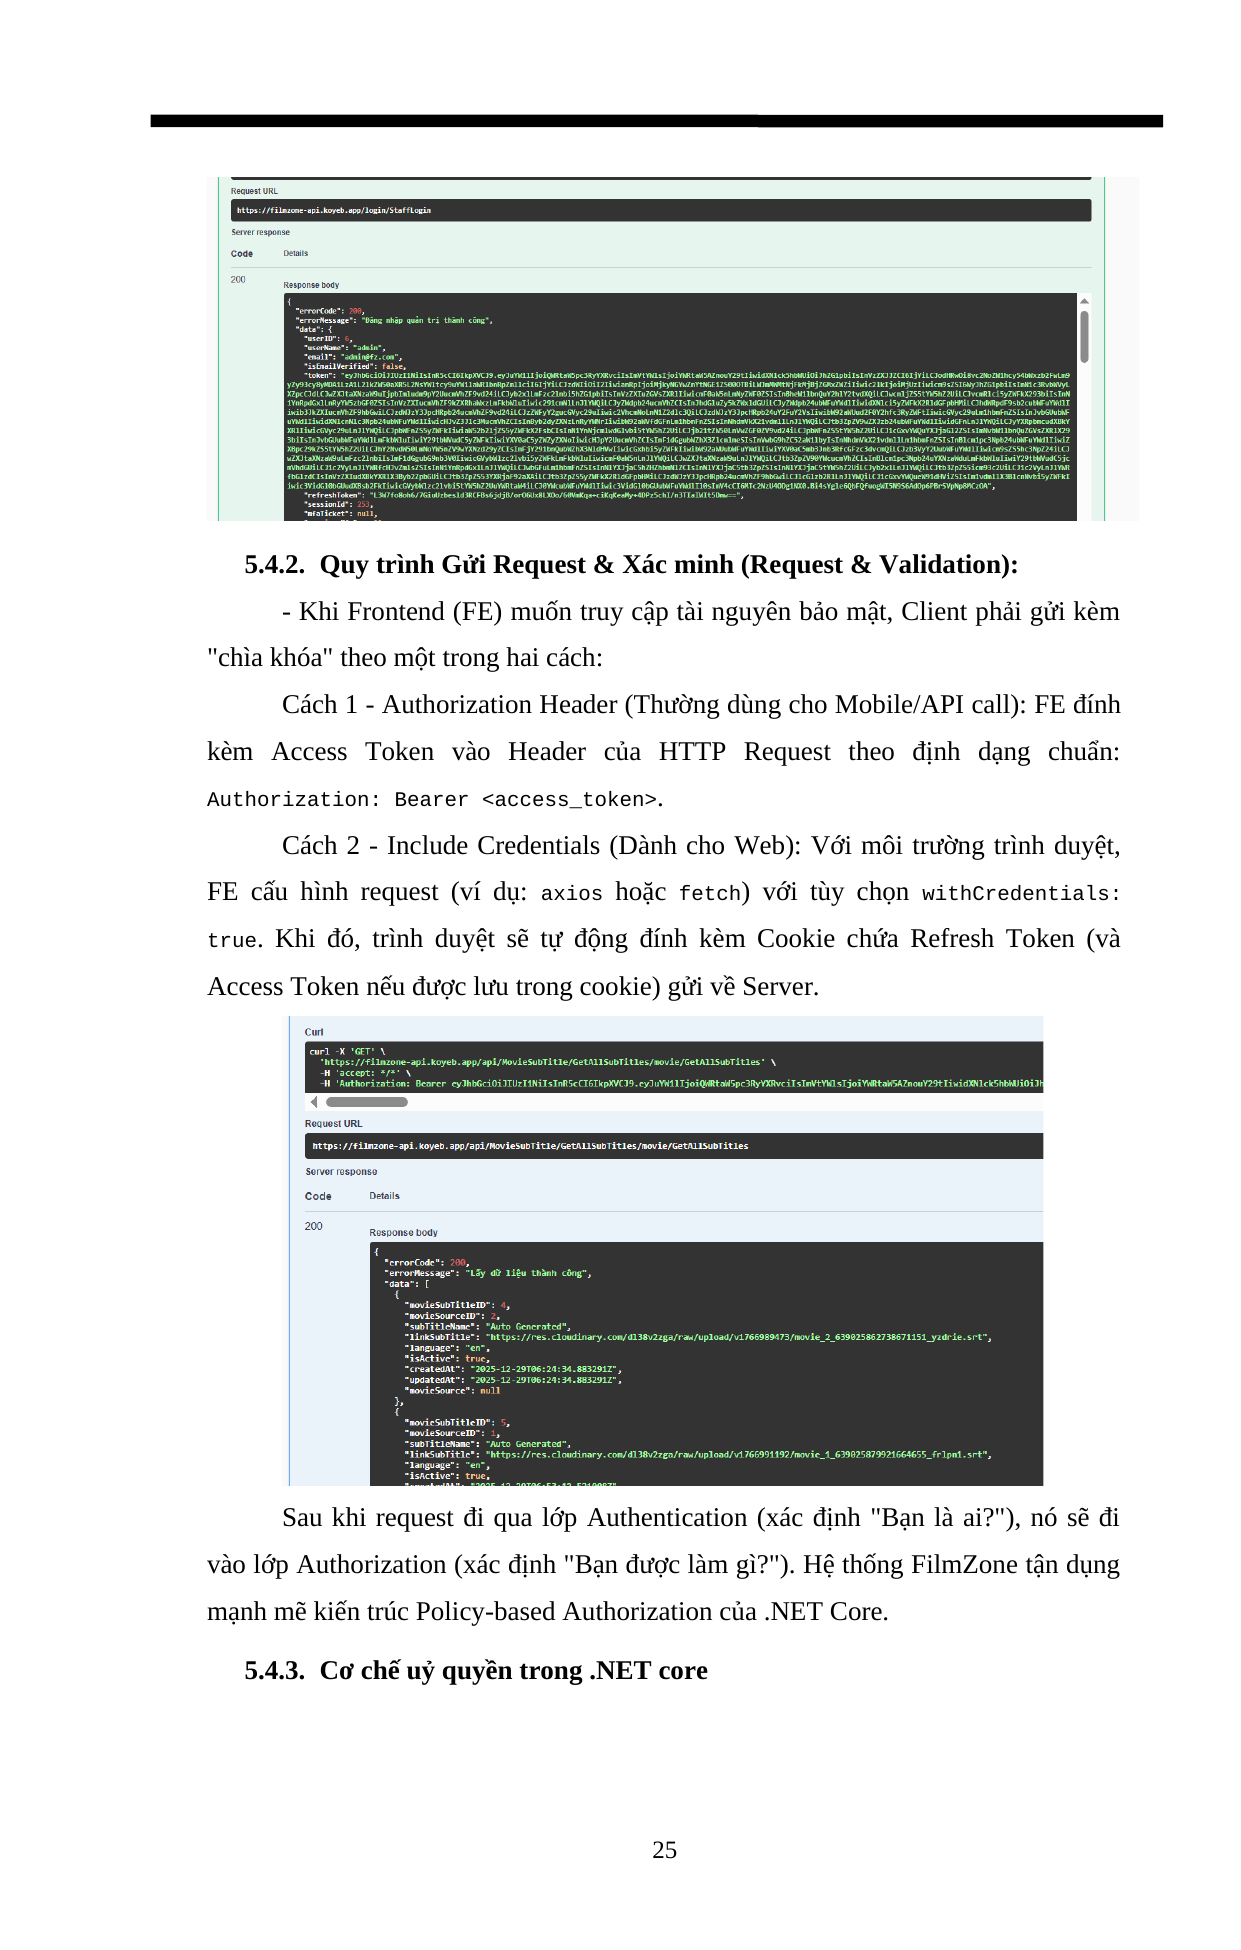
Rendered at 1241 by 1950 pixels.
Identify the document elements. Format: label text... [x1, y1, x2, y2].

text Sau khi request đi qua lớp Authentication (xác định "Bạn là ai?"), nó sẽ đi vào lớp Authorization (xác định "Bạn được làm gì?"). Hệ thống FilmZone tận dụng mạnh mẽ kiến trúc Policy-based Authorization của .NET Core. [207, 1501, 1122, 1626]
text Cách 2 - Include Credentials (Dành cho Web): Với môi trường trình duyệt, FE cấu hình request (ví dụ: axios hoặc fetch) với tùy chọn withCredentials: true. Khi đó, trình duyệt sẽ tự động đính kèm Cookie chứa Refresh Token (và Access Token nếu được lưu trong cookie) gửi về Server. [207, 829, 1122, 1001]
text - Khi Frontend (FE) muốn truy cập tài nguyên bảo mật, Client phải gửi kèm "chìa khóa" theo một trong hai cách: [207, 595, 1122, 673]
list Cơ chế uỷ quyền trong .NET core [244, 1654, 1122, 1685]
picture [206, 177, 1140, 521]
text Cách 1 - Authorization Header (Thường dùng cho Mobile/API call): FE đính kèm Access Token vào Header của HTTP Request theo định dạng chuẩn: Authorization: Bearer <access_token>. [207, 688, 1122, 813]
picture [281, 1016, 1044, 1486]
list Quy trình Gửi Request & Xác minh (Request & Validation): [244, 548, 1122, 579]
